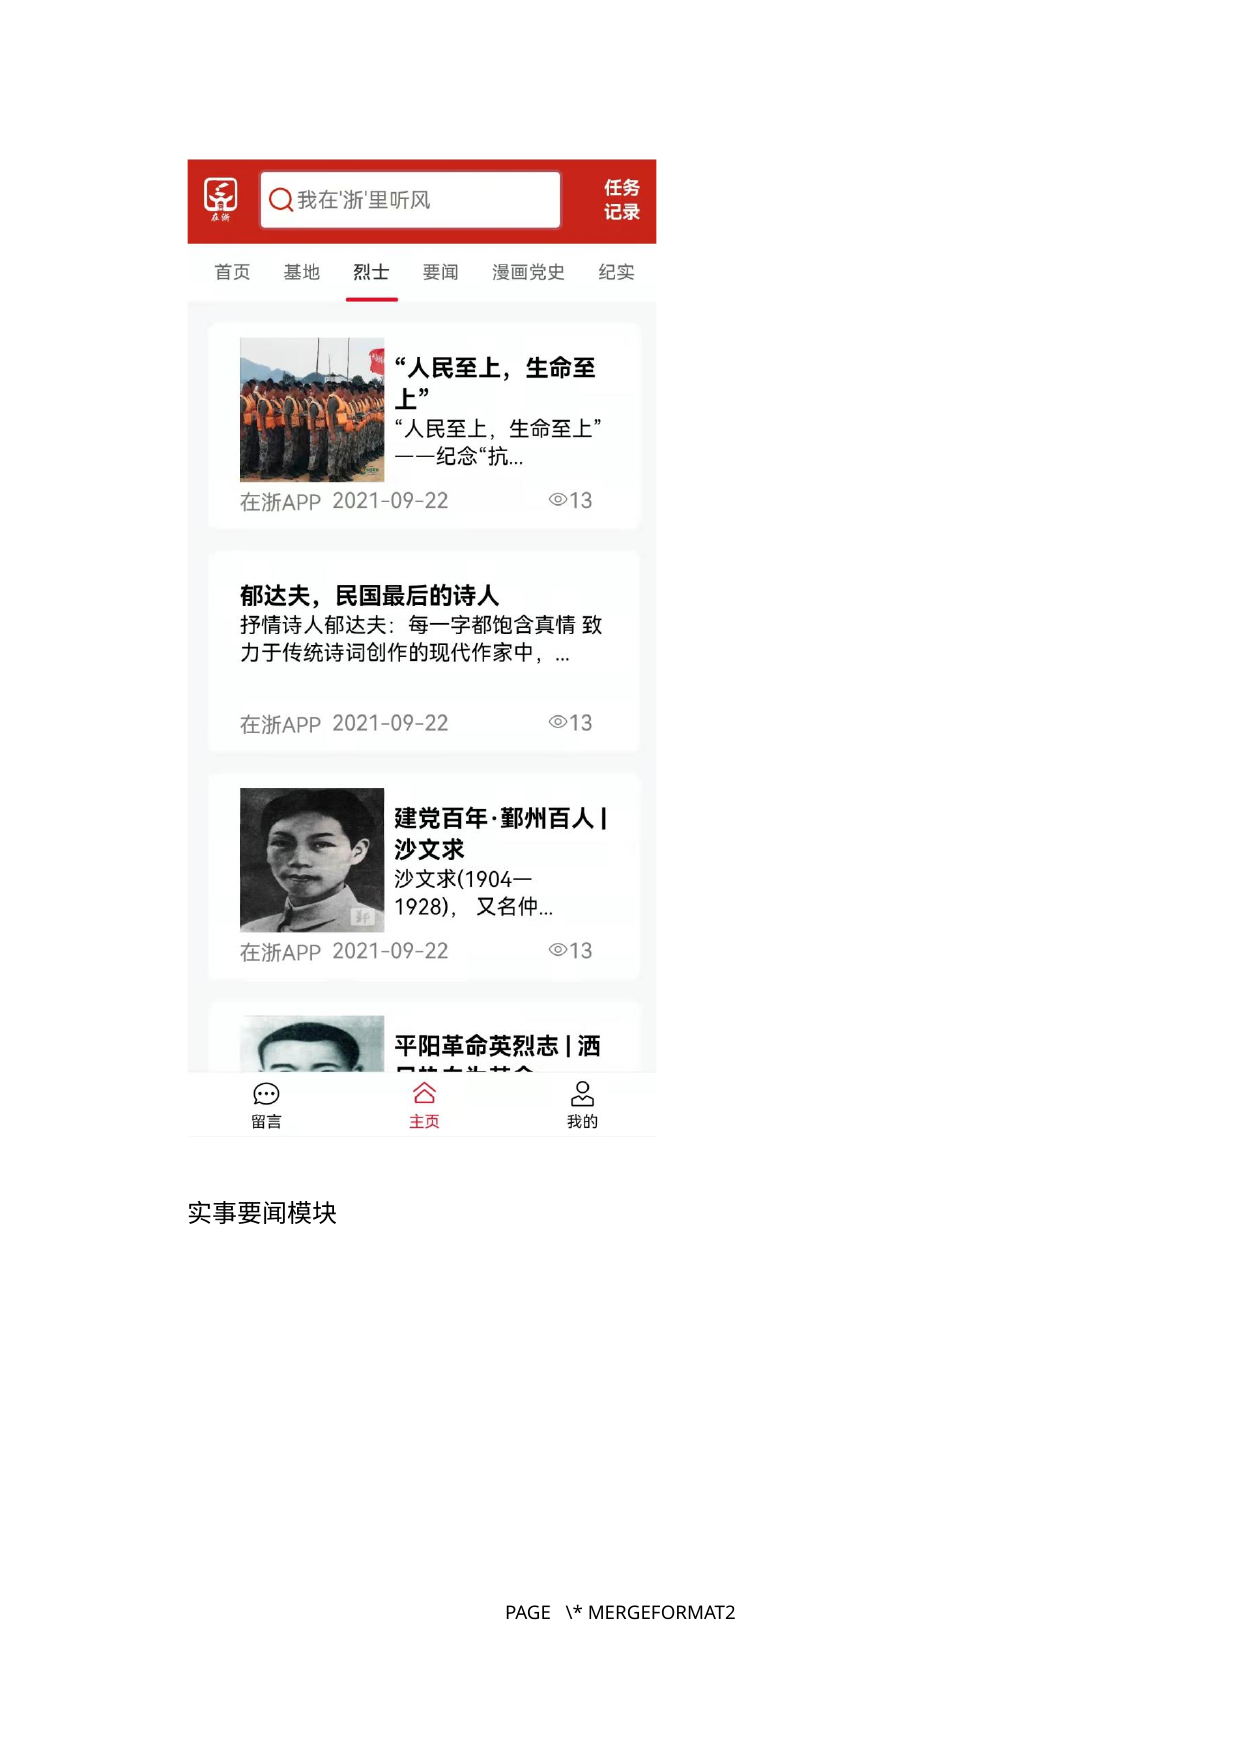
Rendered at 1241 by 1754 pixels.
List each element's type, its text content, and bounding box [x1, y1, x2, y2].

picture [187, 159, 657, 1137]
text 实事要闻模块 [187, 1180, 1053, 1245]
